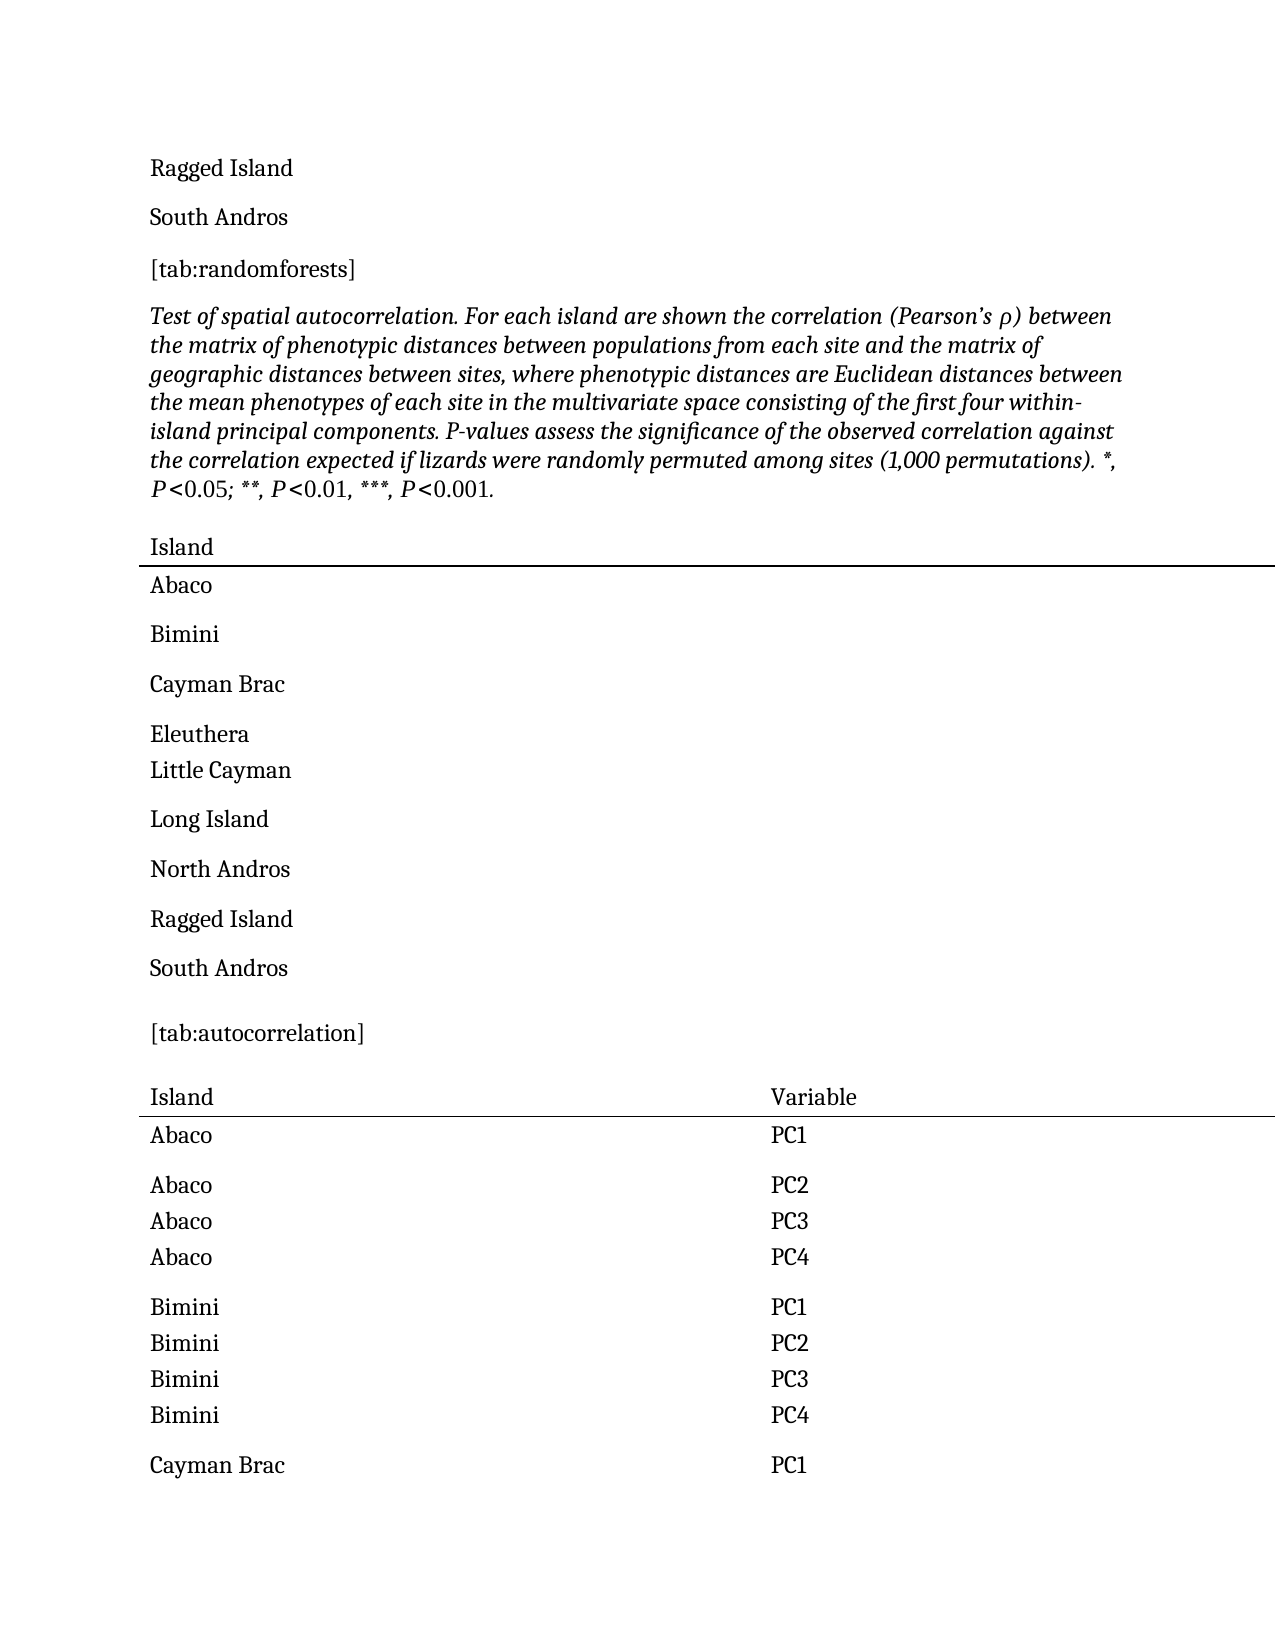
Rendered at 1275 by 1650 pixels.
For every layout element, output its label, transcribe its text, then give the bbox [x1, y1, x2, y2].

table_cell PC2 [759, 1325, 1275, 1361]
table_cell Abaco [139, 567, 1275, 617]
table_cell Long Island [139, 802, 1275, 851]
table_cell South Andros [139, 200, 1275, 236]
table_cell PC3 [759, 1203, 1275, 1239]
table_cell PC1 [759, 1117, 1275, 1167]
table_cell Ragged Island [139, 150, 1275, 199]
table_cell North Andros [139, 851, 1275, 901]
table_cell Abaco [139, 1117, 759, 1167]
table_cell Little Cayman [139, 752, 1275, 802]
table_header Variable [759, 1066, 1275, 1116]
table_cell Cayman Brac [139, 1447, 759, 1483]
table_cell Bimini [139, 617, 1275, 666]
table_cell Bimini [139, 1398, 759, 1447]
table_cell PC3 [759, 1361, 1275, 1398]
text [tab:autocorrelation] [150, 1019, 1125, 1047]
table_header Island [139, 1066, 759, 1116]
table_cell South Andros [139, 950, 1275, 1000]
table_cell Abaco [139, 1203, 759, 1239]
table_cell PC1 [759, 1289, 1275, 1325]
table_cell PC4 [759, 1398, 1275, 1447]
table_cell Bimini [139, 1325, 759, 1361]
text [tab:randomforests] [150, 254, 1125, 283]
table_cell Bimini [139, 1289, 759, 1325]
table_cell Abaco [139, 1167, 759, 1203]
table_cell Eleuthera [139, 716, 1275, 752]
table_cell Abaco [139, 1239, 759, 1289]
table_header Island [139, 516, 1275, 565]
table_cell Cayman Brac [139, 666, 1275, 716]
table_cell Ragged Island [139, 901, 1275, 950]
text Test of spatial autocorrelation. For each island are shown the correlation (Pearson’s ) between the matrix of phenotypic distances between populations from each site and the matrix of geographic distances between sites, where phenotypic distances are Euclidean distances between the mean phenotypes of each site in the multivariate space consisting of the first four within-island principal components. P-values assess the significance of the observed correlation against the correlation expected if lizards were randomly permuted among sites (1,000 permutations). *, ; **, , ***, . [150, 302, 1125, 503]
table_cell PC2 [759, 1167, 1275, 1203]
table_cell PC4 [759, 1239, 1275, 1289]
table_cell PC1 [759, 1447, 1275, 1483]
table_cell Bimini [139, 1361, 759, 1398]
